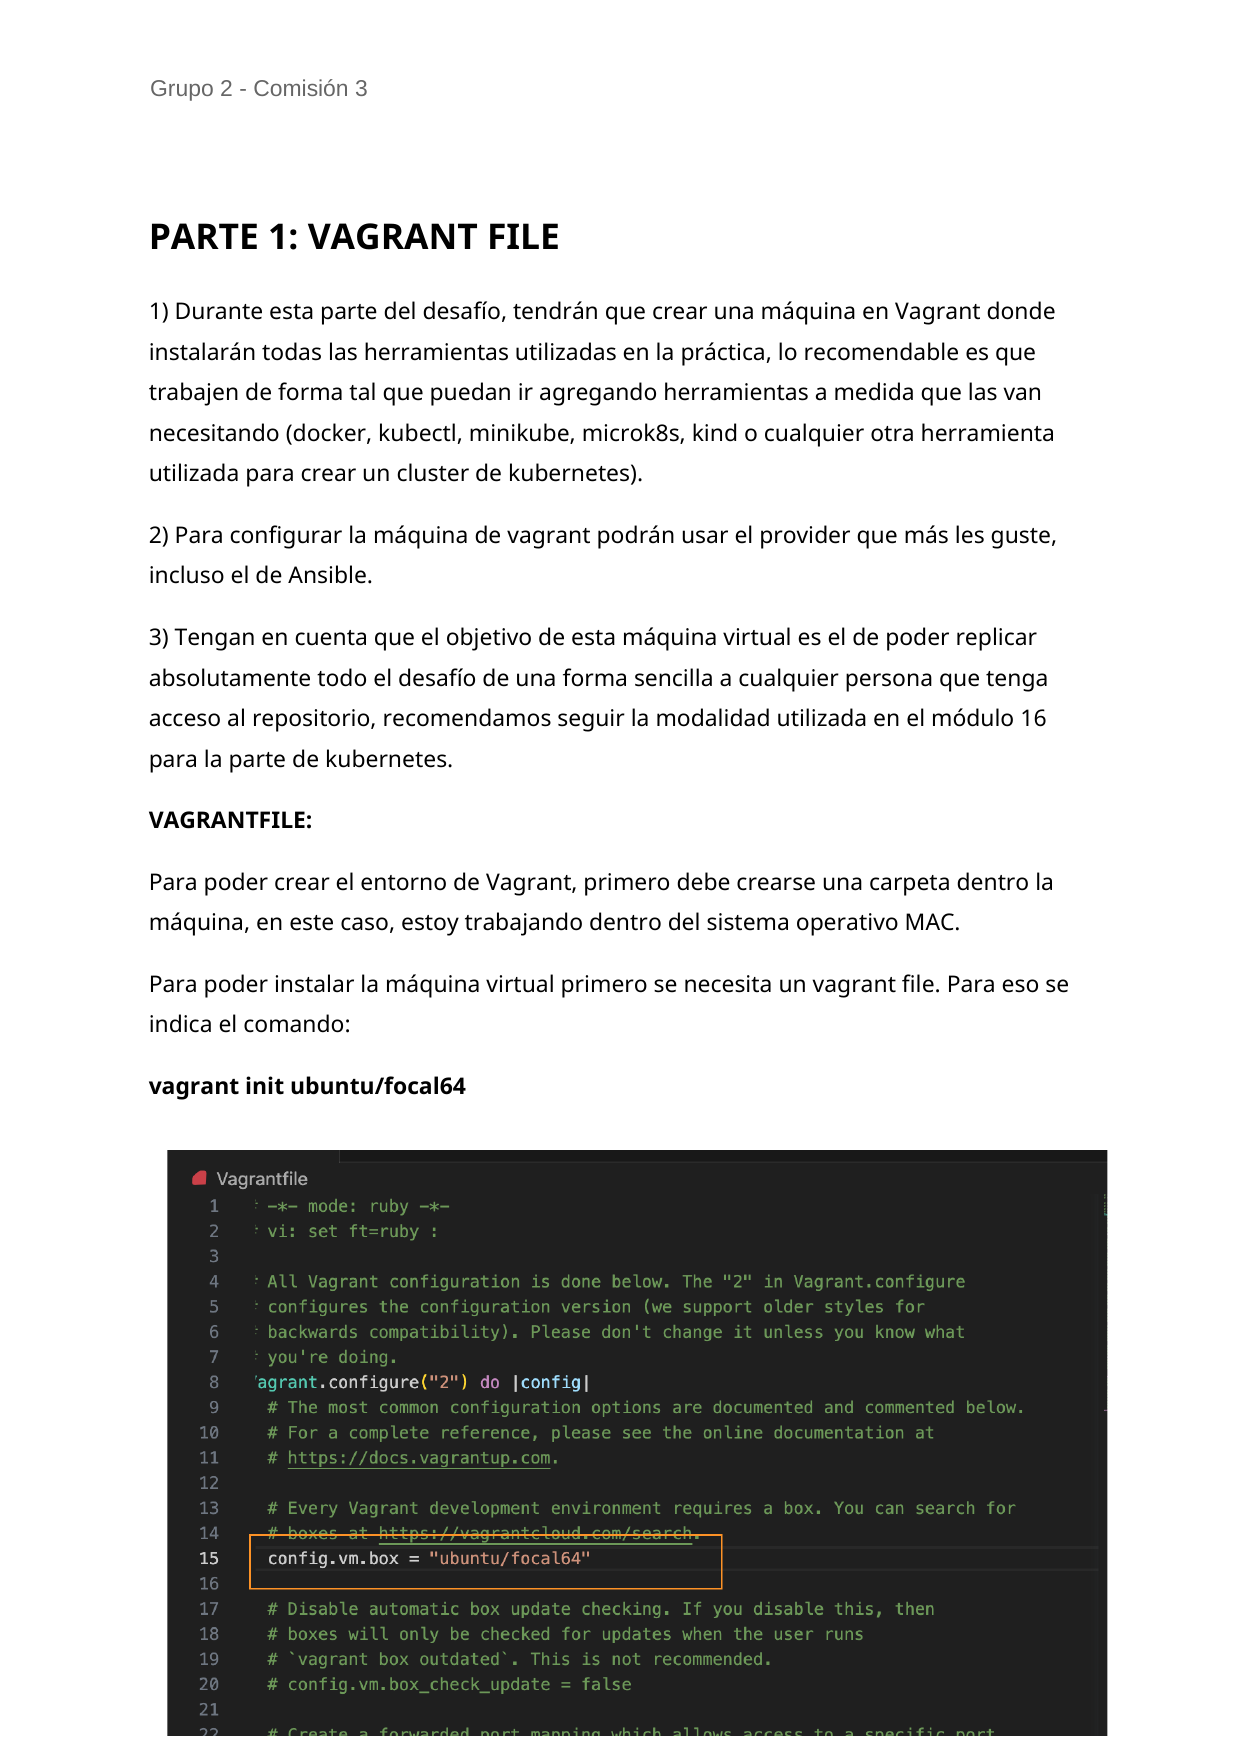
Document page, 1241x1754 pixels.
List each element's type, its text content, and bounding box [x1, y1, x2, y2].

text 2) Para configurar la máquina de vagrant podrán usar el provider que más les guste, incluso el de Ansible. [148, 519, 1092, 591]
text PARTE 1: VAGRANT FILE [148, 211, 1092, 260]
text vagrant init ubuntu/focal64 [148, 1070, 1092, 1101]
text VAGRANTFILE: [148, 804, 1092, 836]
text Para poder crear el entorno de Vagrant, primero debe crearse una carpeta dentro la máquina, en este caso, estoy trabajando dentro del sistema operativo MAC. [148, 866, 1092, 938]
text Para poder instalar la máquina virtual primero se necesita un vagrant file. Para eso se indica el comando: [148, 968, 1092, 1040]
text 3) Tengan en cuenta que el objetivo de esta máquina virtual es el de poder replicar absolutamente todo el desafío de una forma sencilla a cualquier persona que tenga acceso al repositorio, recomendamos seguir la modalidad utilizada en el módulo 16 para la parte de kubernetes. [148, 621, 1092, 774]
text 1) Durante esta parte del desafío, tendrán que crear una máquina en Vagrant donde instalarán todas las herramientas utilizadas en la práctica, lo recomendable es que trabajen de forma tal que puedan ir agregando herramientas a medida que las van necesitando (docker, kubectl, minikube, microk8s, kind o cualquier otra herramienta utilizada para crear un cluster de kubernetes). [148, 295, 1092, 489]
picture [167, 1150, 1108, 1736]
